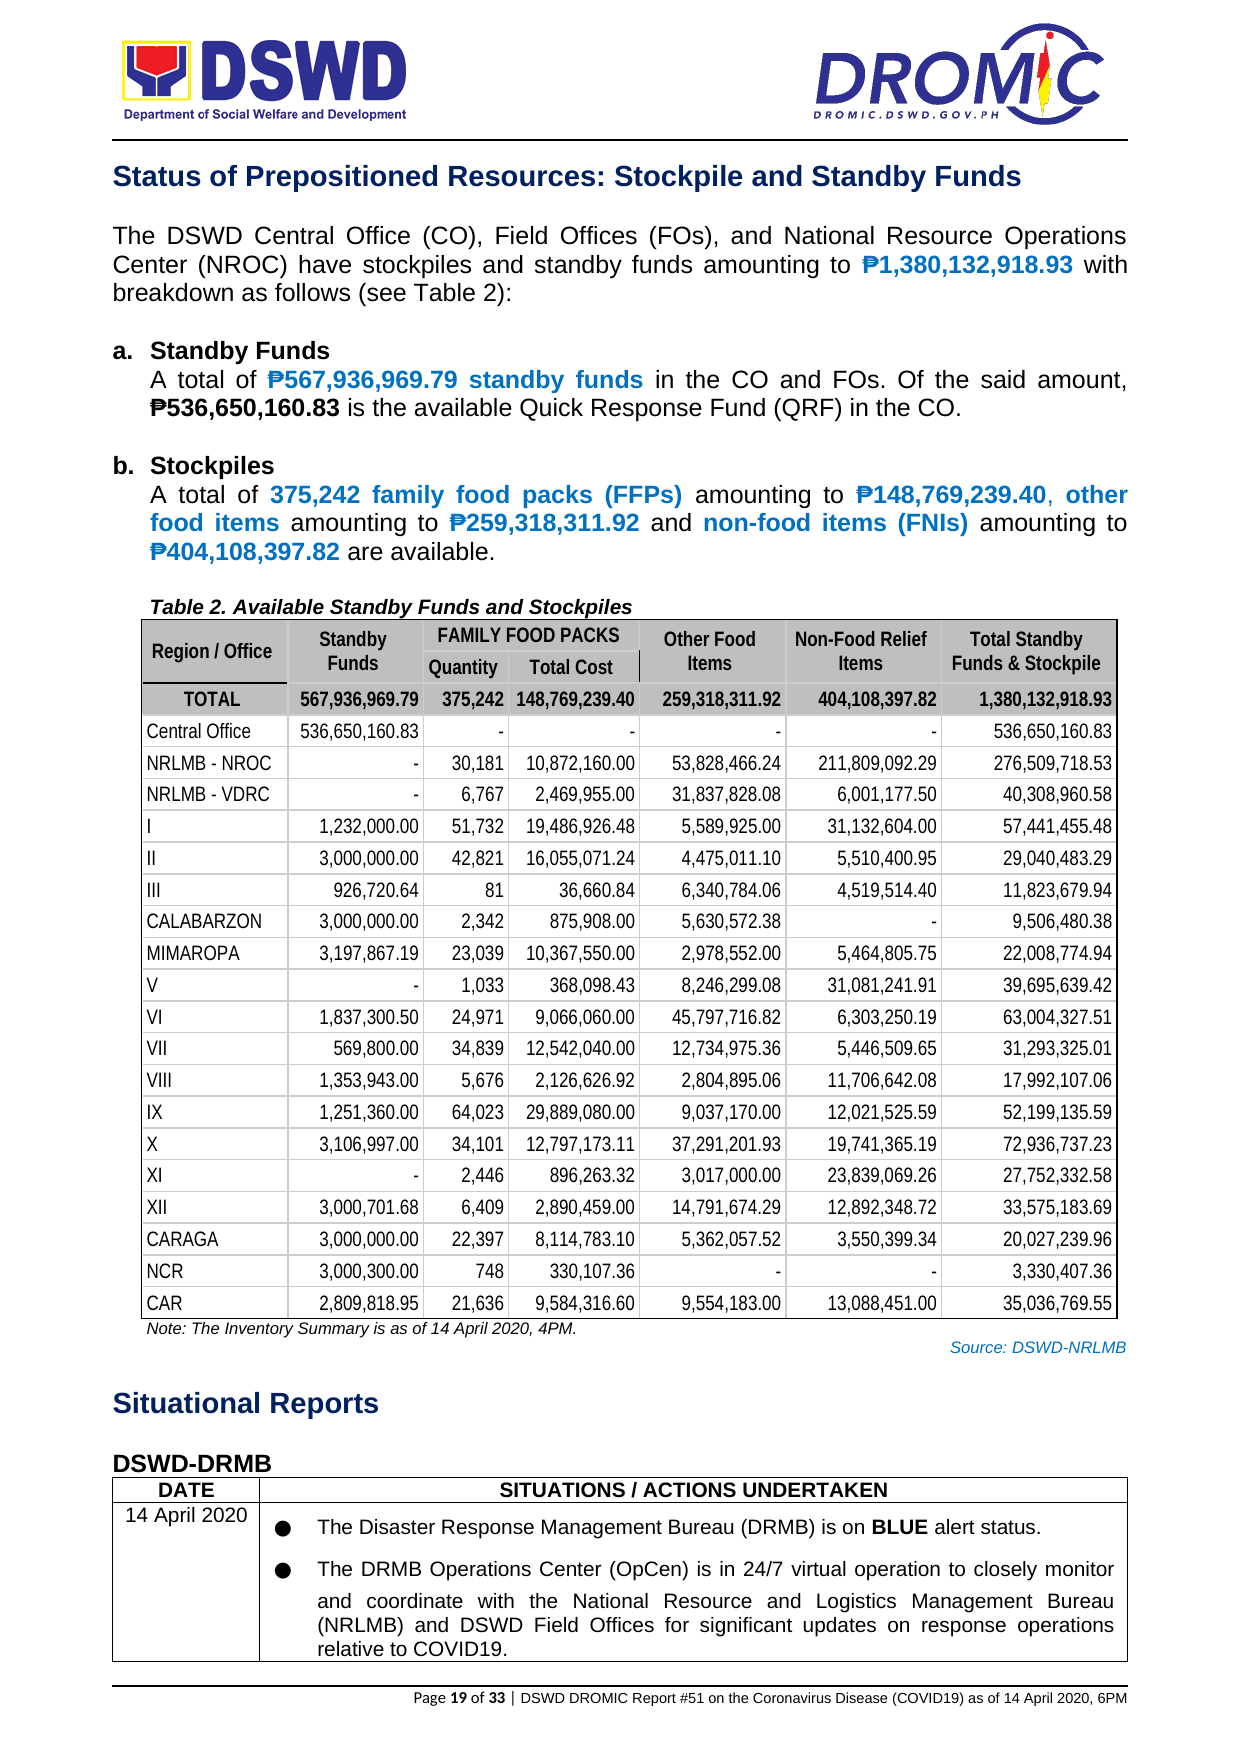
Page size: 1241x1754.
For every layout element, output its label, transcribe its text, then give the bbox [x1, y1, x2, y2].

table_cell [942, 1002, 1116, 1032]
text The DSWD Central Office (CO), Field Offices (FOs), and National Resource Operations Center (NROC) have stockpiles and standby funds amounting to ₱1,380,132,918.93 with breakdown as follows (see Table 2): [112, 221, 1128, 307]
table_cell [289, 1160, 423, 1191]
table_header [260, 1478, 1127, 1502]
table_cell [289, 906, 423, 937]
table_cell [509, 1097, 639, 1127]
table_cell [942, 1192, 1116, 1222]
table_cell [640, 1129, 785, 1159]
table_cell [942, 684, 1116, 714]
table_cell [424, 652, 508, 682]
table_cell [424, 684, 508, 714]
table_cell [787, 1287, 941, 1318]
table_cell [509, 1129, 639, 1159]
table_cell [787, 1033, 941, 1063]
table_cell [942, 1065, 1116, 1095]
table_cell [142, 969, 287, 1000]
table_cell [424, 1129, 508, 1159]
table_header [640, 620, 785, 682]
text A total of ₱567,936,969.79 standby funds in the CO and FOs. Of the said amount, ₱536,650,160.83 is the available Quick Response Fund (QRF) in the CO. [150, 365, 1128, 422]
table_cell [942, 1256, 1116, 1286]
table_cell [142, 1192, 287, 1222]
text Status of Prepositioned Resources: Stockpile and Standby Funds [112, 159, 1128, 192]
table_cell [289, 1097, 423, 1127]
text Situational Reports [112, 1386, 1128, 1420]
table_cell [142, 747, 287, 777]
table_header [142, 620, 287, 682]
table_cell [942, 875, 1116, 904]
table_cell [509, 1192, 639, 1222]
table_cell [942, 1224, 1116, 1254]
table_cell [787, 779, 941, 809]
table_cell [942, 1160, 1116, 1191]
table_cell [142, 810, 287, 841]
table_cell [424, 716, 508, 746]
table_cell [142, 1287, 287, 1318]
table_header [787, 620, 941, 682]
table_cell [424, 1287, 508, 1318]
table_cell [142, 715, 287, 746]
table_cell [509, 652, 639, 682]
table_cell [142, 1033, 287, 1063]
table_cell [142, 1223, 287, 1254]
text DSWD-DRMB [112, 1448, 1128, 1477]
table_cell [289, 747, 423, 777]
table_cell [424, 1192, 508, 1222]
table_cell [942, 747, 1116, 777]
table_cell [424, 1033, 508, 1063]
text Source: DSWD-NRLMB [112, 1338, 1128, 1357]
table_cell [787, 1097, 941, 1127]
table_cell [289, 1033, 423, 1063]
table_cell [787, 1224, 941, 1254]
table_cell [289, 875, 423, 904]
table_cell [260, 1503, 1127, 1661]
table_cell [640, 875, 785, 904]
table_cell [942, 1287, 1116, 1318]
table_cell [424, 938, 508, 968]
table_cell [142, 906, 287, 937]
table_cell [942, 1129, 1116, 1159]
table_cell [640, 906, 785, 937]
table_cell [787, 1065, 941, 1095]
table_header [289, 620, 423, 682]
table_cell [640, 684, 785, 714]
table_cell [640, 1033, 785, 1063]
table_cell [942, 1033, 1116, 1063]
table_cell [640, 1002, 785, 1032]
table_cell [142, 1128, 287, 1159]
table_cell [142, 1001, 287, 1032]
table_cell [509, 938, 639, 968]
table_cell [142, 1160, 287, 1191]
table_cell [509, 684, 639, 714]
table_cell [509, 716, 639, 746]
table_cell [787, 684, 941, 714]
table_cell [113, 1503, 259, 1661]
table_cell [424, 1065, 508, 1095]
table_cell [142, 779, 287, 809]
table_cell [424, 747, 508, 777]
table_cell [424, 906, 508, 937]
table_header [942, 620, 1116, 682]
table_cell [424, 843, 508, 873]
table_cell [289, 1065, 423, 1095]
text A total of 375,242 family food packs (FFPs) amounting to ₱148,769,239.40, other food items amounting to ₱259,318,311.92 and non-food items (FNIs) amounting to ₱404,108,397.82 are available. [150, 480, 1128, 566]
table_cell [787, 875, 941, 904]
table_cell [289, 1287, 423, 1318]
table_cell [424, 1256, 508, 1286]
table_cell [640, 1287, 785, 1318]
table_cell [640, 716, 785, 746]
picture [112, 37, 417, 125]
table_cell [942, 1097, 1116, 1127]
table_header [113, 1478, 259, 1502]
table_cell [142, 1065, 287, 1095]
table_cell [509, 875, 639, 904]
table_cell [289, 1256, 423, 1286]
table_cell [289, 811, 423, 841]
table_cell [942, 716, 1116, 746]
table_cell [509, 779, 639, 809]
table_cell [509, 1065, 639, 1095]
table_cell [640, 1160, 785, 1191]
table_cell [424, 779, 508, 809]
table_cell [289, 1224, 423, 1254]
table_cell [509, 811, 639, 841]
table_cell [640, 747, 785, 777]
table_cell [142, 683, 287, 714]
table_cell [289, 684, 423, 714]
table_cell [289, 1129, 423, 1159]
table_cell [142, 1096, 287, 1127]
text Table 2. Available Standby Funds and Stockpiles [112, 595, 1128, 619]
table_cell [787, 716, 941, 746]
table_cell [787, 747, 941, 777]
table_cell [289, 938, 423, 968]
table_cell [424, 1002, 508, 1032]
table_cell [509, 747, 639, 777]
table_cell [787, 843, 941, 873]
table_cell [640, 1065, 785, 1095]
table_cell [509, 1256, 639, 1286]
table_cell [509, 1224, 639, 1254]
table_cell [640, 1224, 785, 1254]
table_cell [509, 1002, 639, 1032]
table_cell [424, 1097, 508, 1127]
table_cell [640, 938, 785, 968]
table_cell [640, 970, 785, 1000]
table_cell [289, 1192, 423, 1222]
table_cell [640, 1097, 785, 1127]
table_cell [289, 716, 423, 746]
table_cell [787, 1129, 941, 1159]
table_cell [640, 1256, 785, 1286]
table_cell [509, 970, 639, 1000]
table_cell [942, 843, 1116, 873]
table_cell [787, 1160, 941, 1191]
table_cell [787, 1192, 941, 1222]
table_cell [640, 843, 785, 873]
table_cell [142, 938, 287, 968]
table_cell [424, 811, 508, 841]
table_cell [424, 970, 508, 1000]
list Standby Funds [112, 336, 1128, 365]
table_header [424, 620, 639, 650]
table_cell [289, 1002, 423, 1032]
picture [781, 23, 1133, 125]
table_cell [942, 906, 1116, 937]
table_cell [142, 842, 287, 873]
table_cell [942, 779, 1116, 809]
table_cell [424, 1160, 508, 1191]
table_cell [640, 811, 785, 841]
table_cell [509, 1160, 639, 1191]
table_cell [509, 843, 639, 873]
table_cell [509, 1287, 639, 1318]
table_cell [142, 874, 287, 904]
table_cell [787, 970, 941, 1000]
text Note: The Inventory Summary is as of 14 April 2020, 4PM. [112, 1319, 1128, 1338]
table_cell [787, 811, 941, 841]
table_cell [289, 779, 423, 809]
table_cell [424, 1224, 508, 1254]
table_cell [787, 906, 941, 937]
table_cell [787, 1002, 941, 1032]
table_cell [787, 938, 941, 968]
list Stockpiles [112, 451, 1128, 480]
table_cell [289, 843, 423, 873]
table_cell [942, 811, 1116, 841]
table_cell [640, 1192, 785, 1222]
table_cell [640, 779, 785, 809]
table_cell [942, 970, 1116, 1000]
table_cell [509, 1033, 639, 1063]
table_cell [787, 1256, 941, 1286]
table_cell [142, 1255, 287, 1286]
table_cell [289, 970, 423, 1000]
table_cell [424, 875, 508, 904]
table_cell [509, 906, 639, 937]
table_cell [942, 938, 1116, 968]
